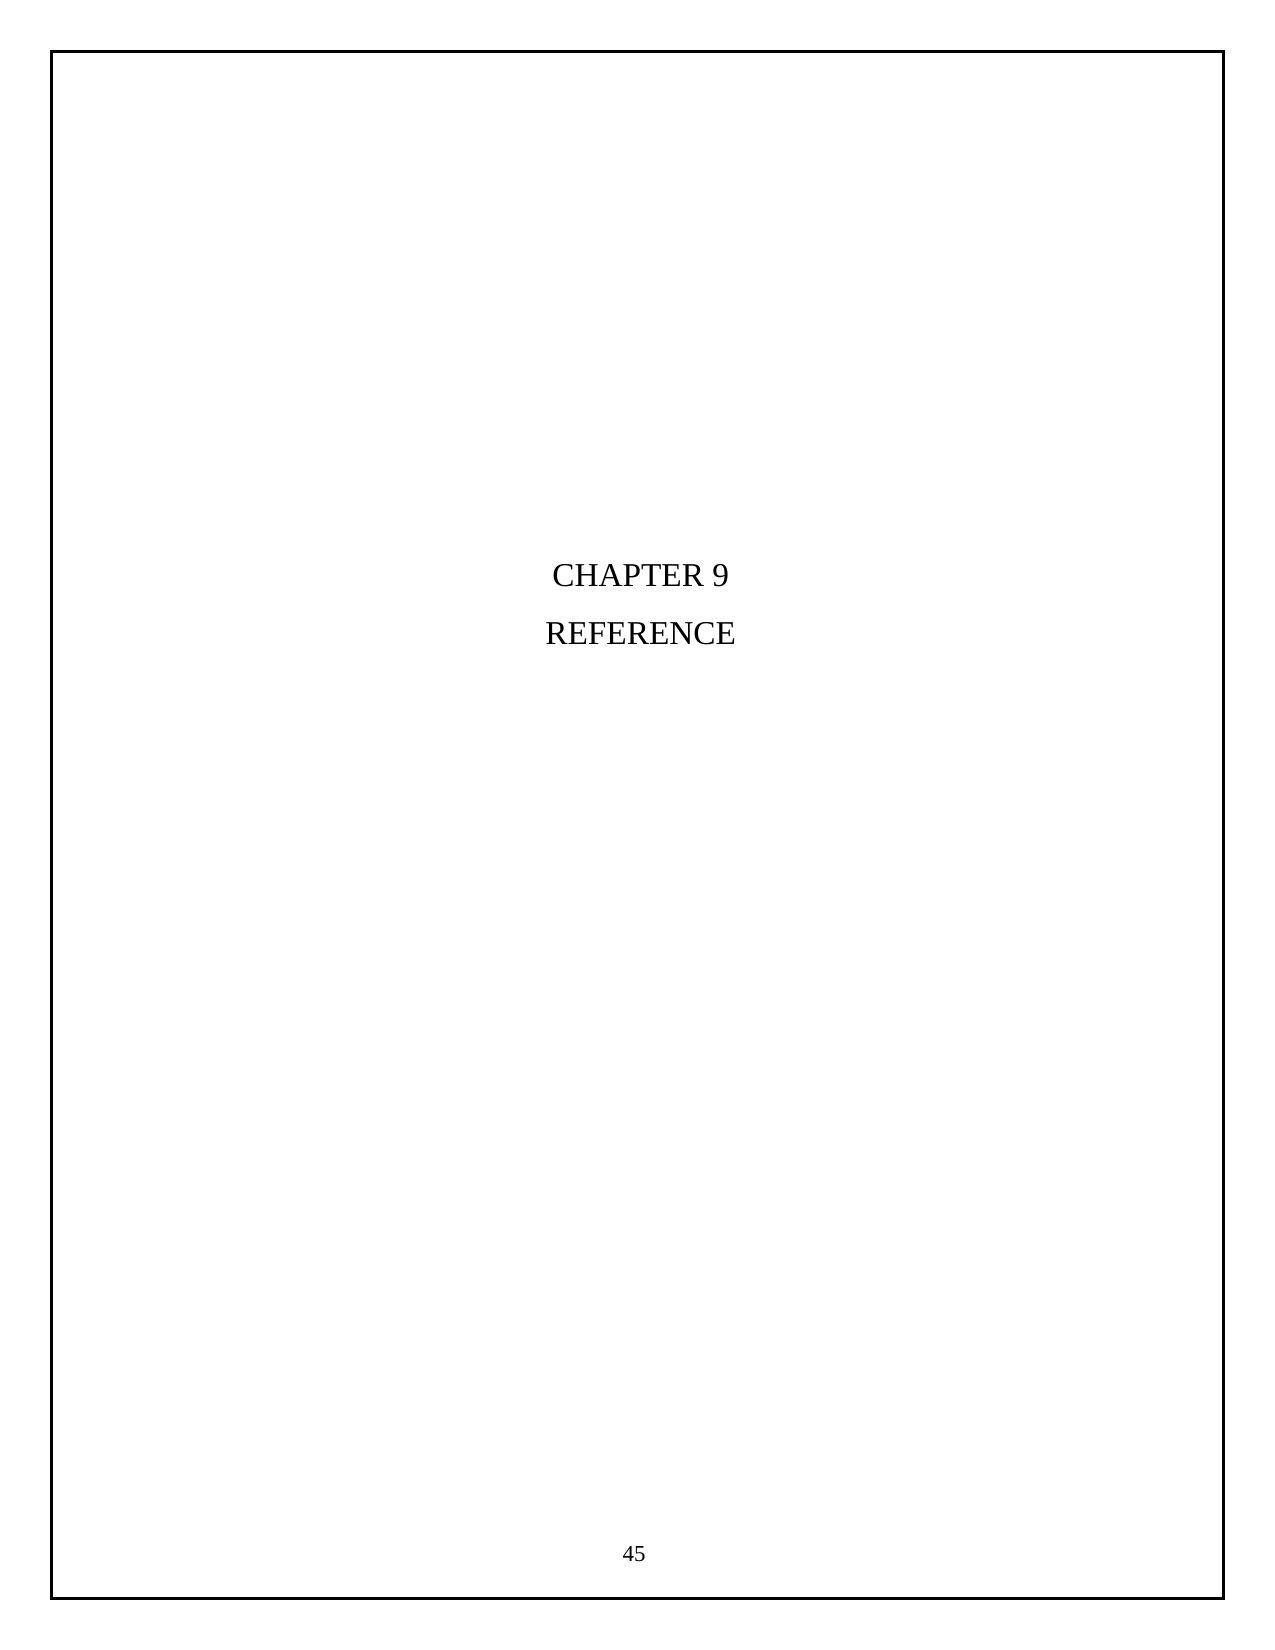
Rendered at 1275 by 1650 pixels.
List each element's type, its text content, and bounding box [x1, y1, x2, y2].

text REFERENCE [97, 613, 736, 651]
text CHAPTER 9 [97, 555, 729, 594]
